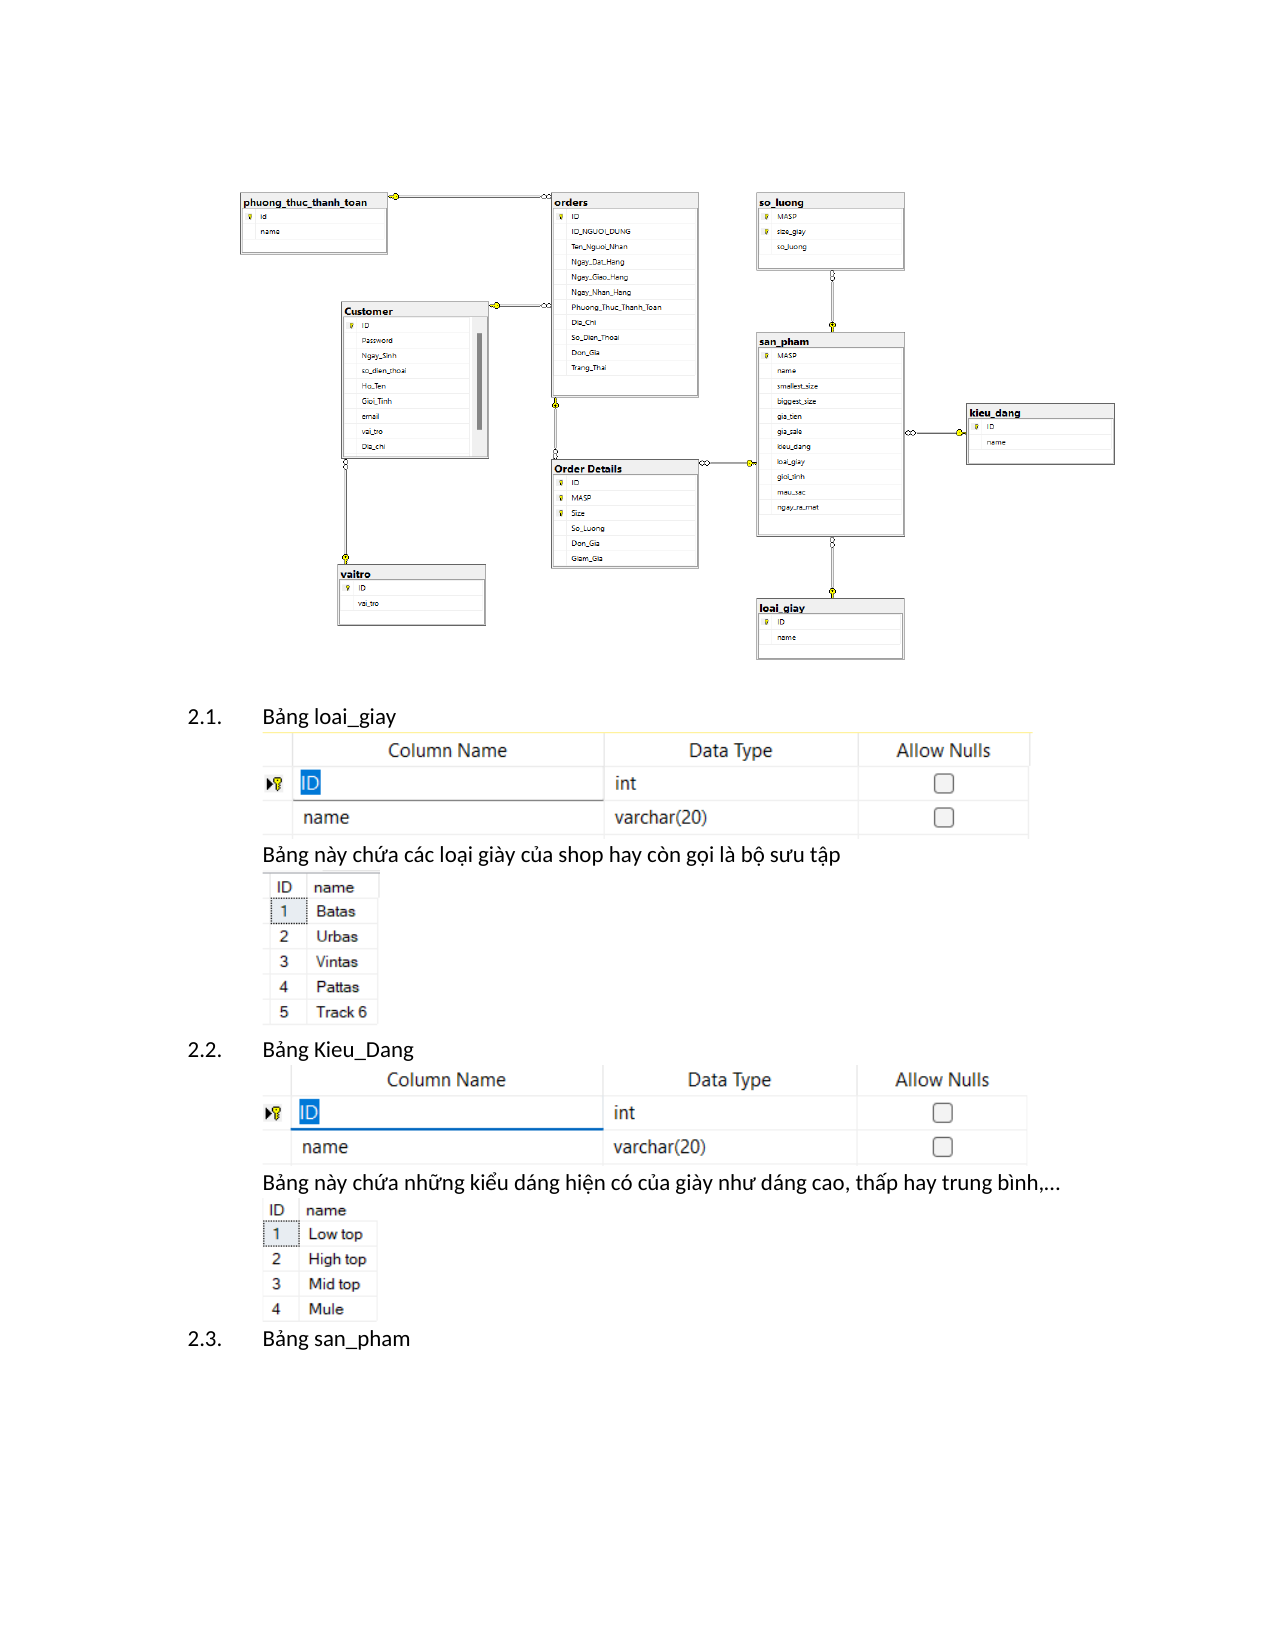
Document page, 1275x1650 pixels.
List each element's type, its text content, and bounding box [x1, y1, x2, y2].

list Bảng Kieu_Dang [187, 1036, 1125, 1063]
list Bảng này chứa những kiểu dáng hiện có của giày như dáng cao, thấp hay trung bình,… [262, 1168, 1125, 1196]
list Bảng này chứa các loại giày của shop hay còn gọi là bộ sưu tập [262, 841, 1125, 869]
picture [262, 1198, 378, 1322]
picture [187, 150, 1163, 684]
picture [262, 732, 1033, 839]
picture [262, 870, 380, 1034]
list Bảng san_pham [187, 1324, 1125, 1352]
picture [262, 1065, 1028, 1166]
list Bảng loai_giay [187, 702, 1125, 730]
